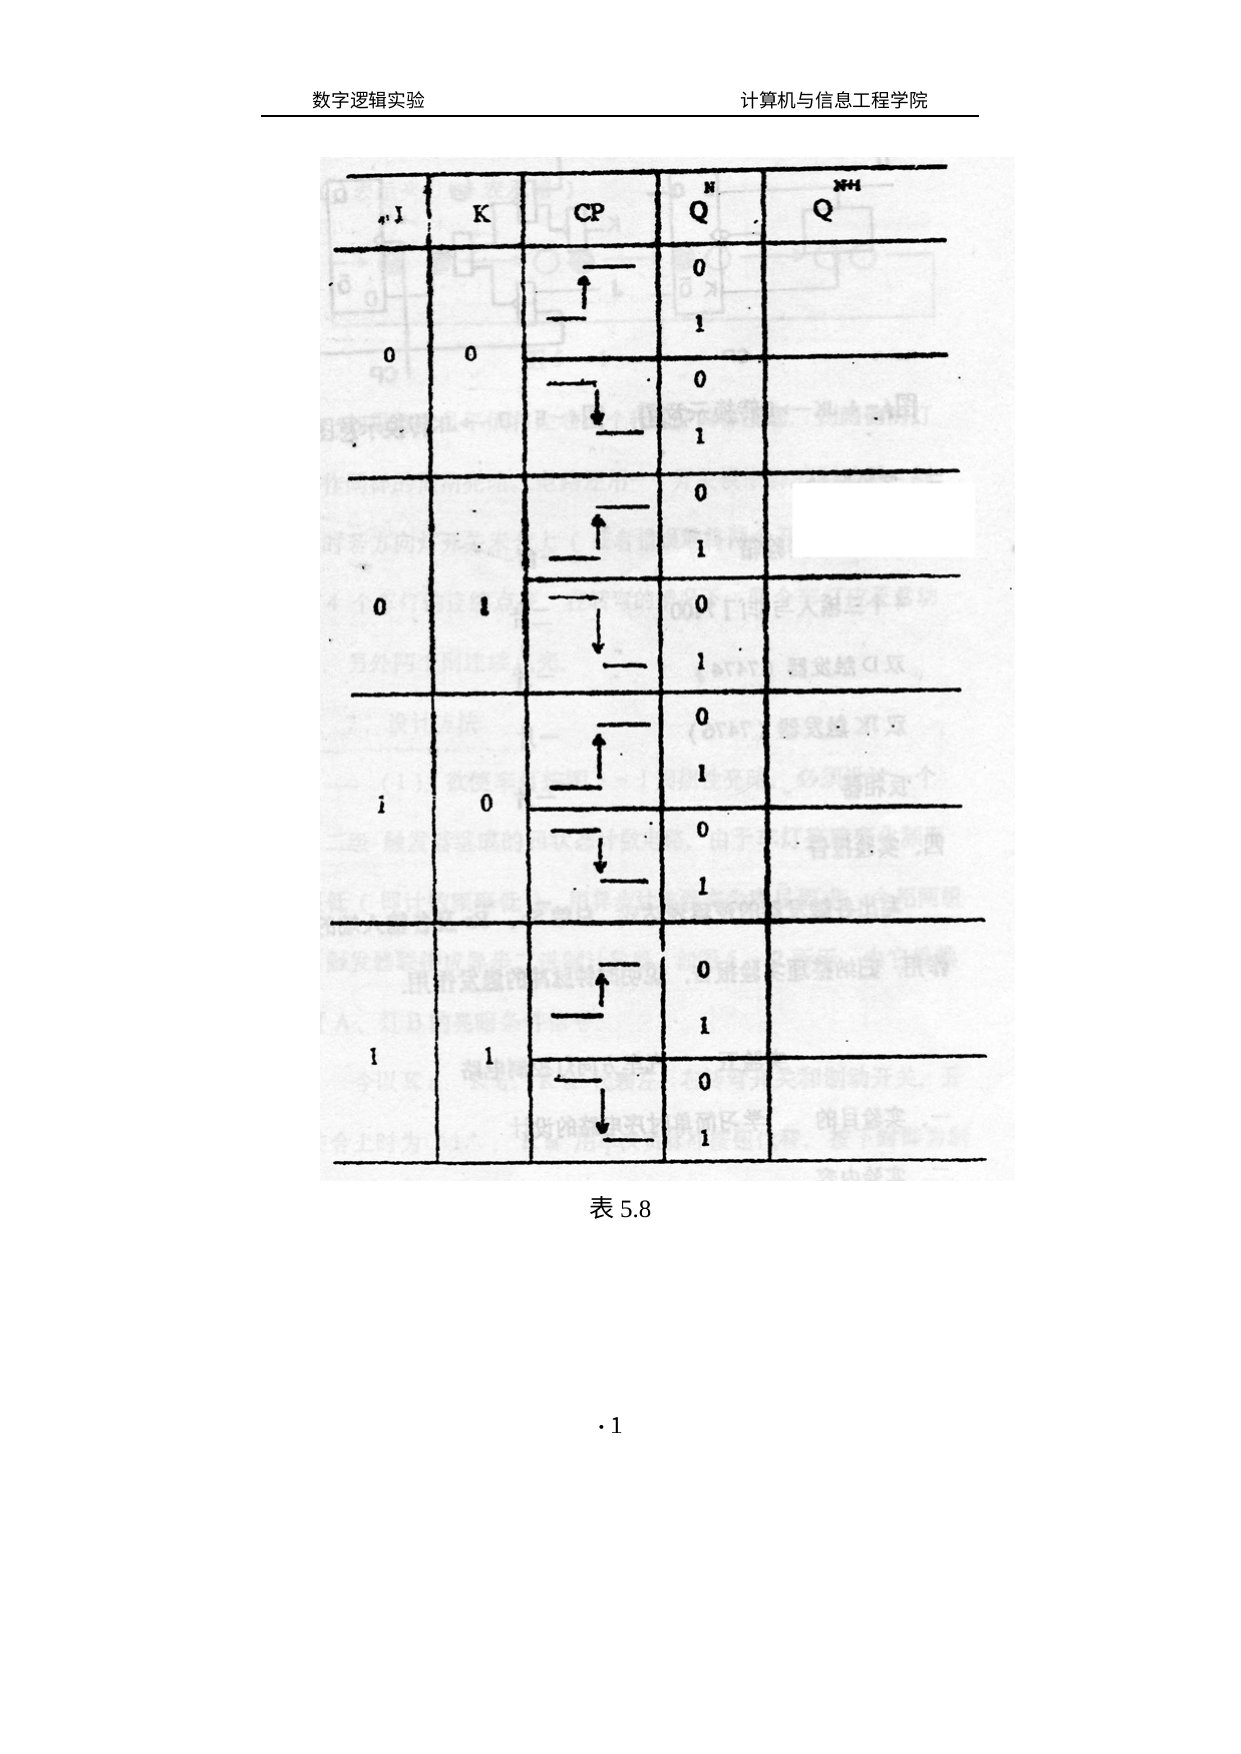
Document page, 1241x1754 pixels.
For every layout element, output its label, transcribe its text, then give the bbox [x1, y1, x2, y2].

picture [320, 157, 1015, 1181]
text 表 5.8 [451, 1189, 790, 1225]
